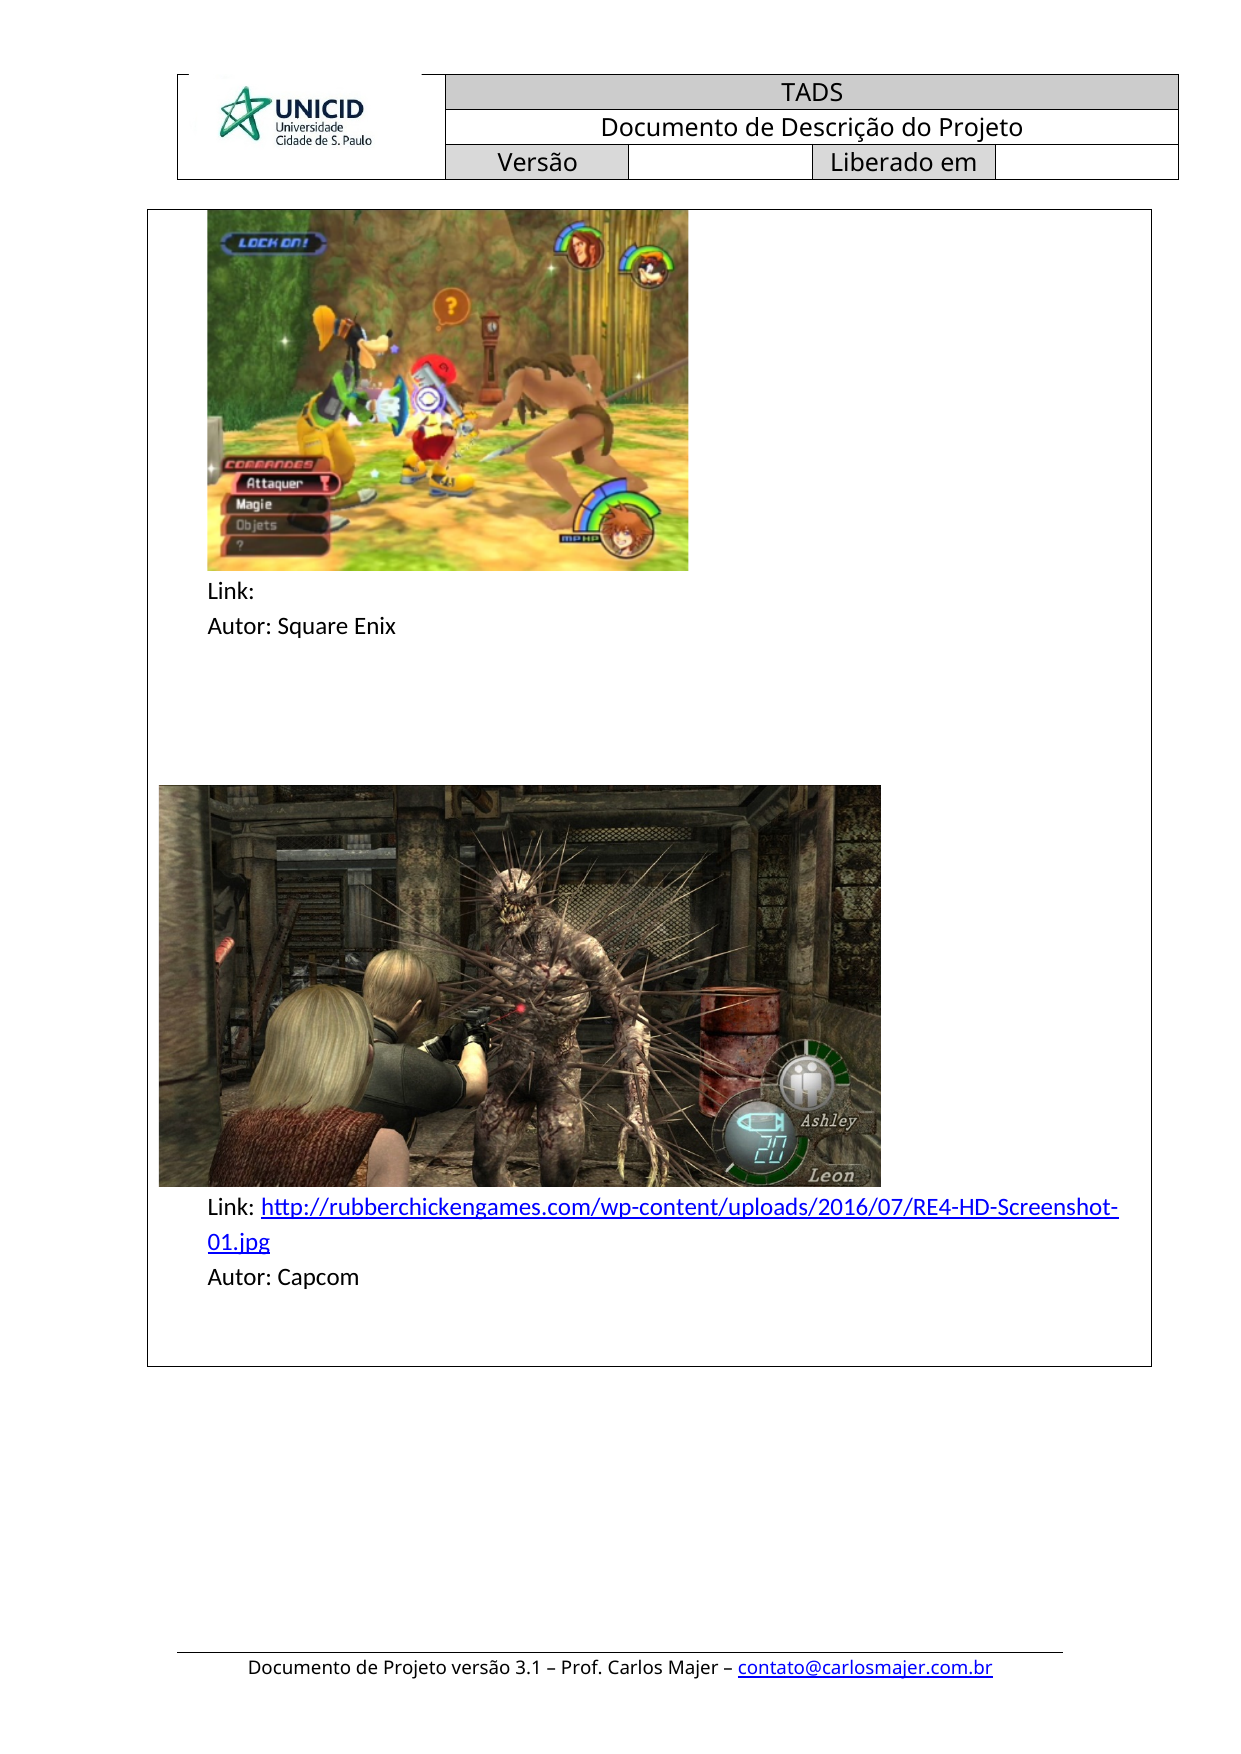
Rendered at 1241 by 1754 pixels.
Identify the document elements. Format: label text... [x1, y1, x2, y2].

picture [158, 785, 881, 1187]
picture [188, 74, 422, 166]
picture [207, 210, 689, 571]
